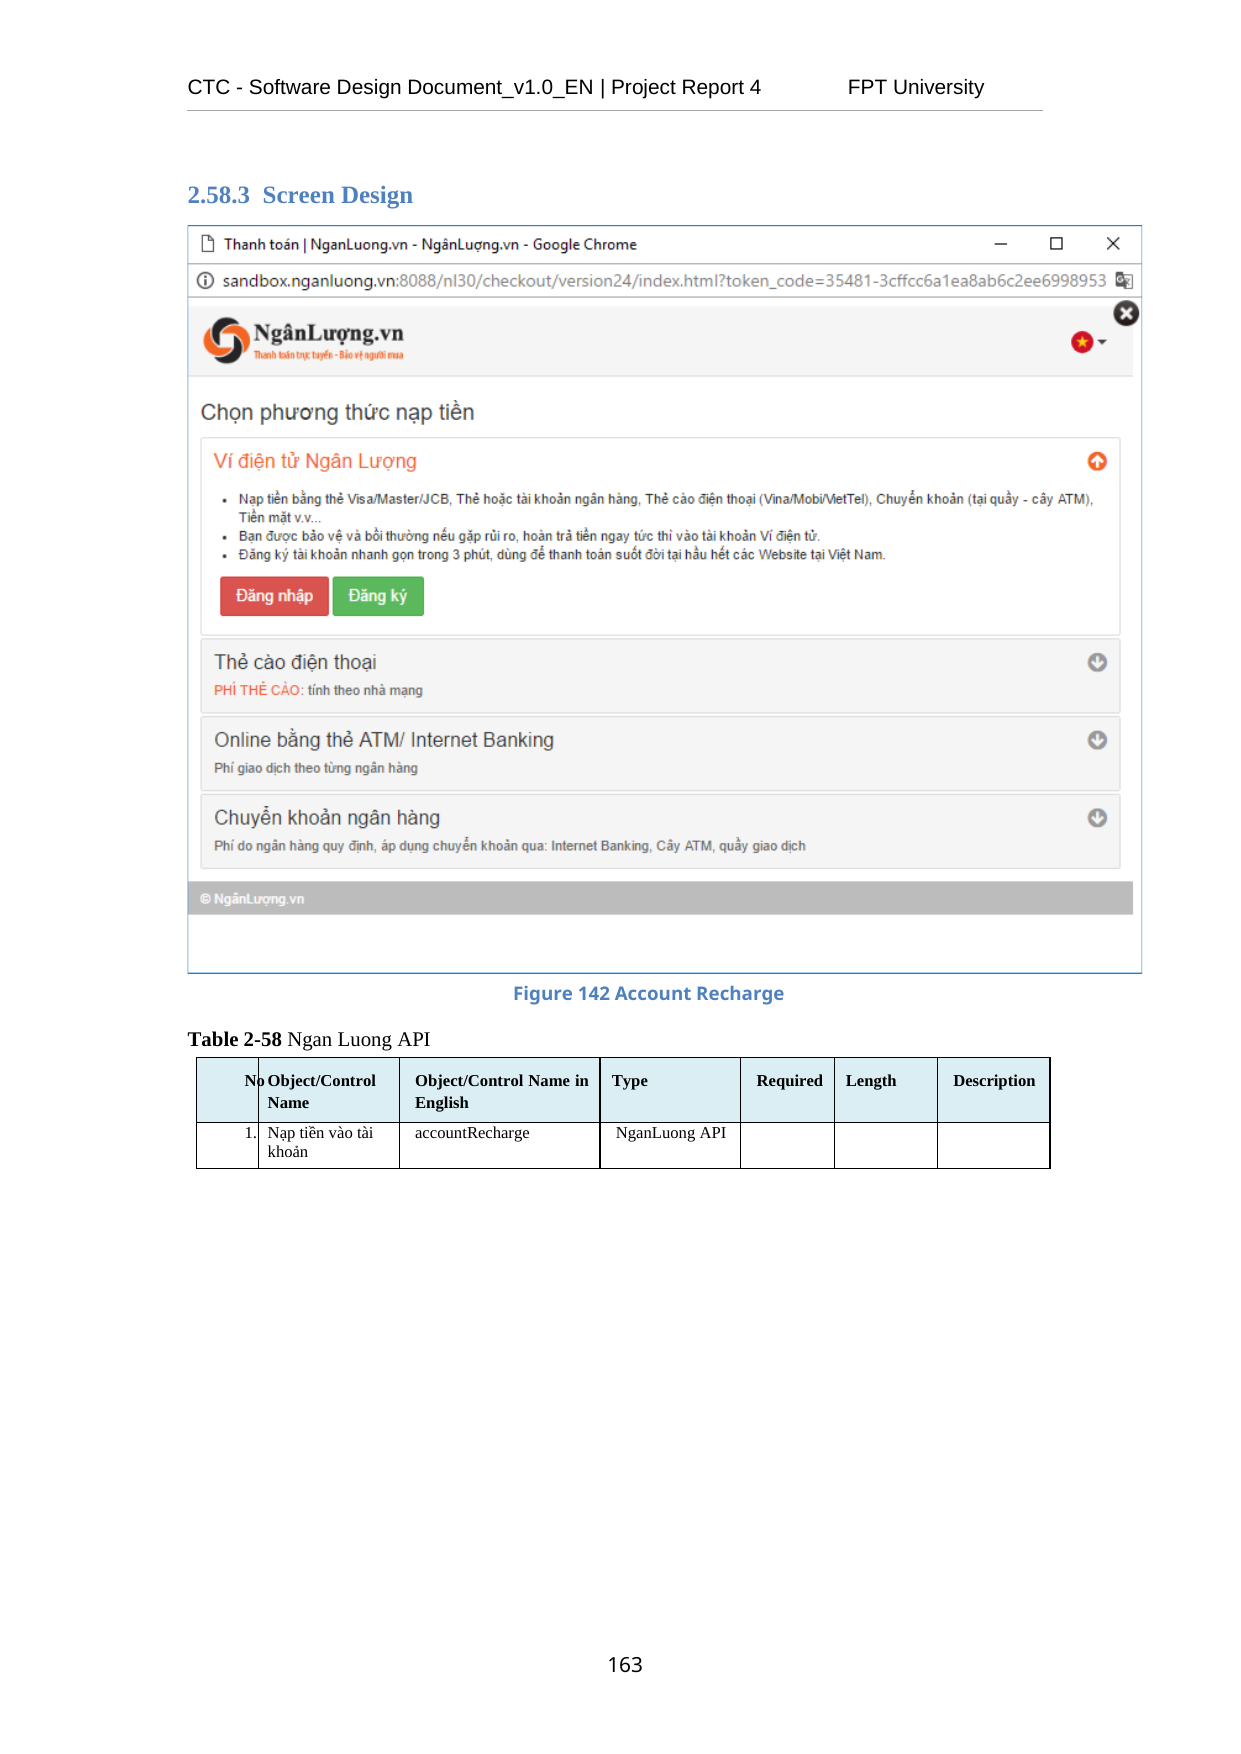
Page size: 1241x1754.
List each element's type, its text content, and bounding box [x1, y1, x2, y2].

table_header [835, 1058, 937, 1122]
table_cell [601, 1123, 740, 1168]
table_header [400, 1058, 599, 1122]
picture [187, 225, 1143, 974]
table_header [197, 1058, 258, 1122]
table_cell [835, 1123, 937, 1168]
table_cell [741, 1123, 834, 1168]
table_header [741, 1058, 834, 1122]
subtitle Screen Design [187, 180, 1053, 209]
text Table 2-58 Ngan Luong API [187, 1027, 1053, 1051]
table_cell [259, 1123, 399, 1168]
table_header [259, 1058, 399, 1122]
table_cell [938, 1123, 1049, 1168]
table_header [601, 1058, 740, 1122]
text Figure 142 Account Recharge [244, 980, 1053, 1006]
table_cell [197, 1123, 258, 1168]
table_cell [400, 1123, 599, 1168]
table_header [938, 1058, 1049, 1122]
